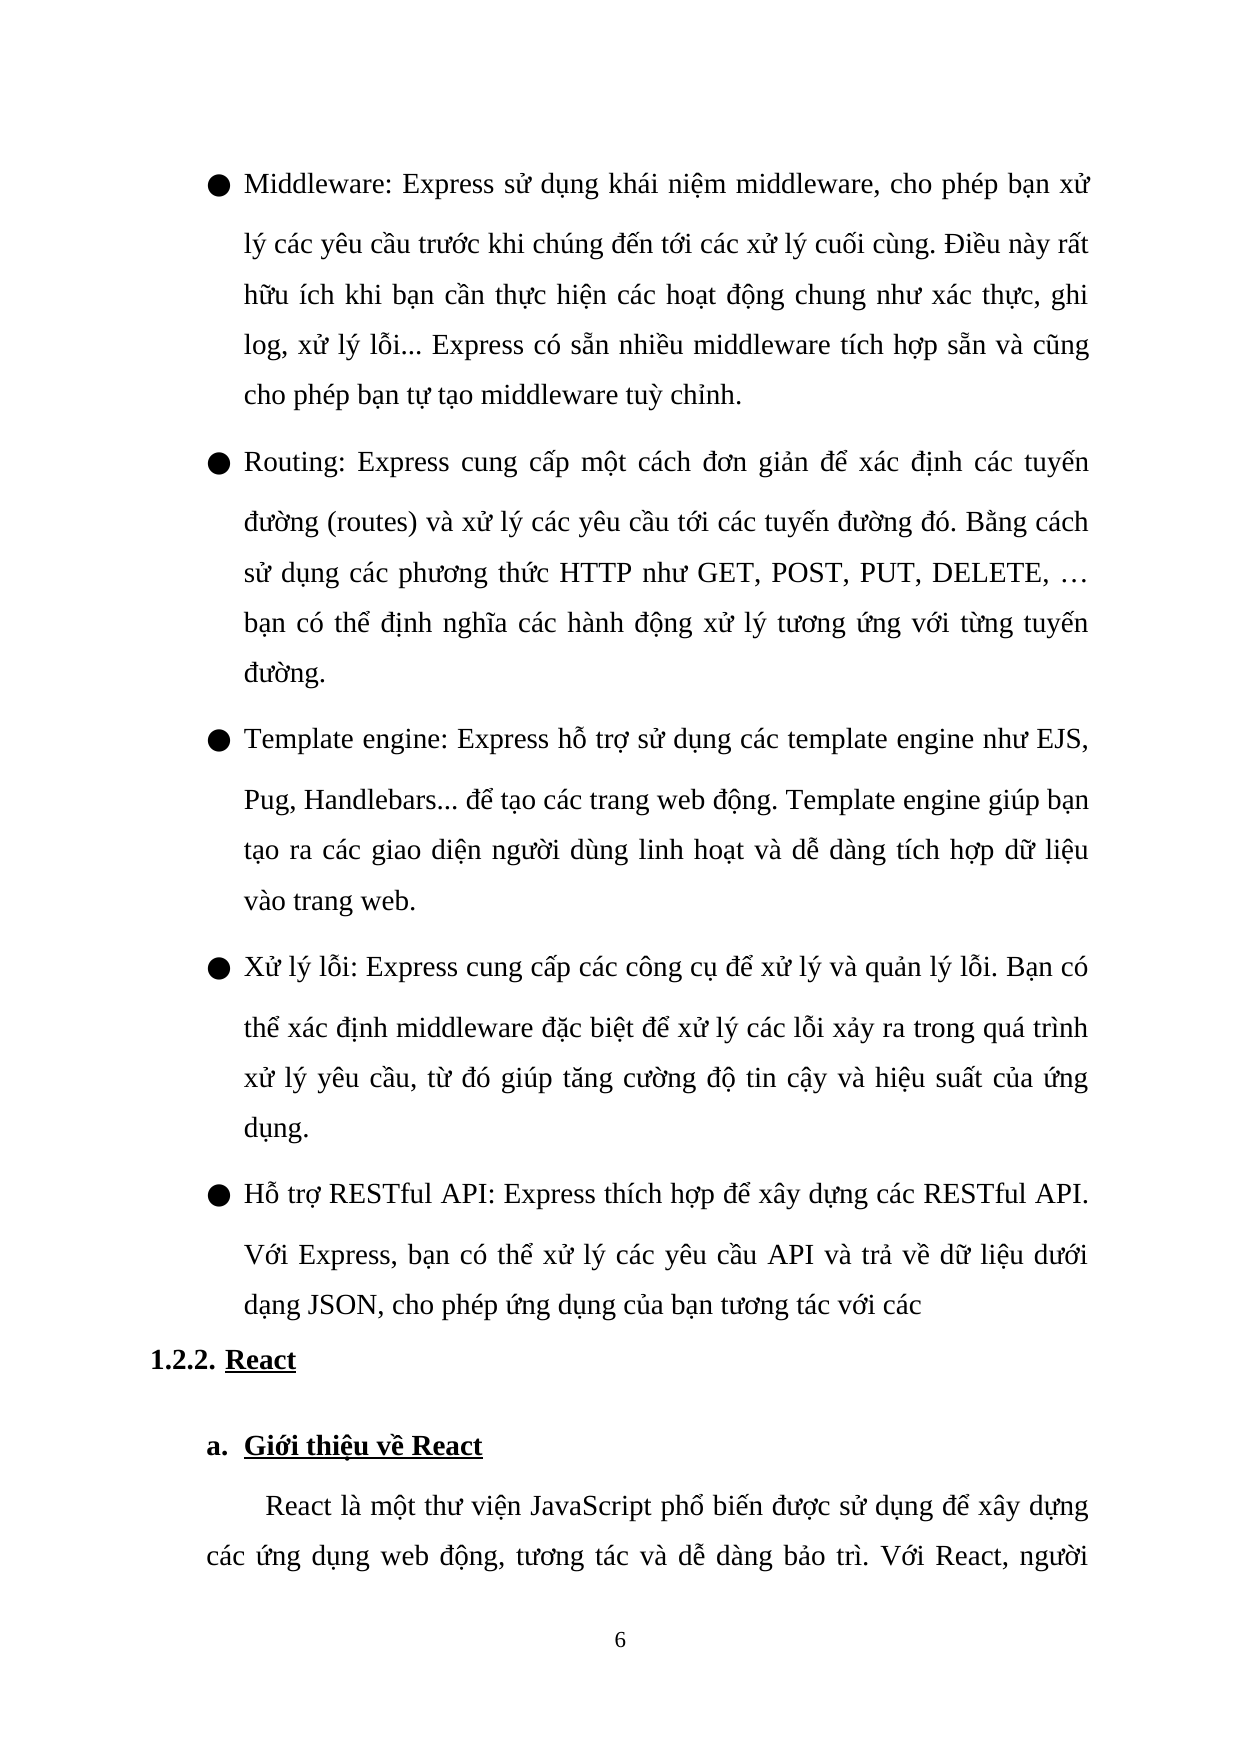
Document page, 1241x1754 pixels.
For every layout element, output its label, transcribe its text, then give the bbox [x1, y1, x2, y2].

list Routing: Express cung cấp một cách đơn giản để xác định các tuyến đường (routes) và xử lý các yêu cầu tới các tuyến đường đó. Bằng cách sử dụng các phương thức HTTP như GET, POST, PUT, DELETE, … bạn có thể định nghĩa các hành động xử lý tương ứng với từng tuyến đường. [206, 428, 1090, 689]
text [206, 1488, 1090, 1572]
list Template engine: Express hỗ trợ sử dụng các template engine như EJS, Pug, Handlebars... để tạo các trang web động. Template engine giúp bạn tạo ra các giao diện người dùng linh hoạt và dễ dàng tích hợp dữ liệu vào trang web. [206, 706, 1090, 916]
subtitle React [150, 1342, 1090, 1376]
list Hỗ trợ RESTful API: Express thích hợp để xây dựng các RESTful API. Với Express, bạn có thể xử lý các yêu cầu API và trả về dữ liệu dưới dạng JSON, cho phép ứng dụng của bạn tương tác với các [206, 1161, 1090, 1321]
subtitle Giới thiệu về React [206, 1428, 1090, 1462]
list Xử lý lỗi: Express cung cấp các công cụ để xử lý và quản lý lỗi. Bạn có thể xác định middleware đặc biệt để xử lý các lỗi xảy ra trong quá trình xử lý yêu cầu, từ đó giúp tăng cường độ tin cậy và hiệu suất của ứng dụng. [206, 933, 1090, 1144]
list Middleware: Express sử dụng khái niệm middleware, cho phép bạn xử lý các yêu cầu trước khi chúng đến tới các xử lý cuối cùng. Điều này rất hữu ích khi bạn cần thực hiện các hoạt động chung như xác thực, ghi log, xử lý lỗi... Express có sẵn nhiều middleware tích hợp sẵn và cũng cho phép bạn tự tạo middleware tuỳ chỉnh. [206, 150, 1090, 411]
